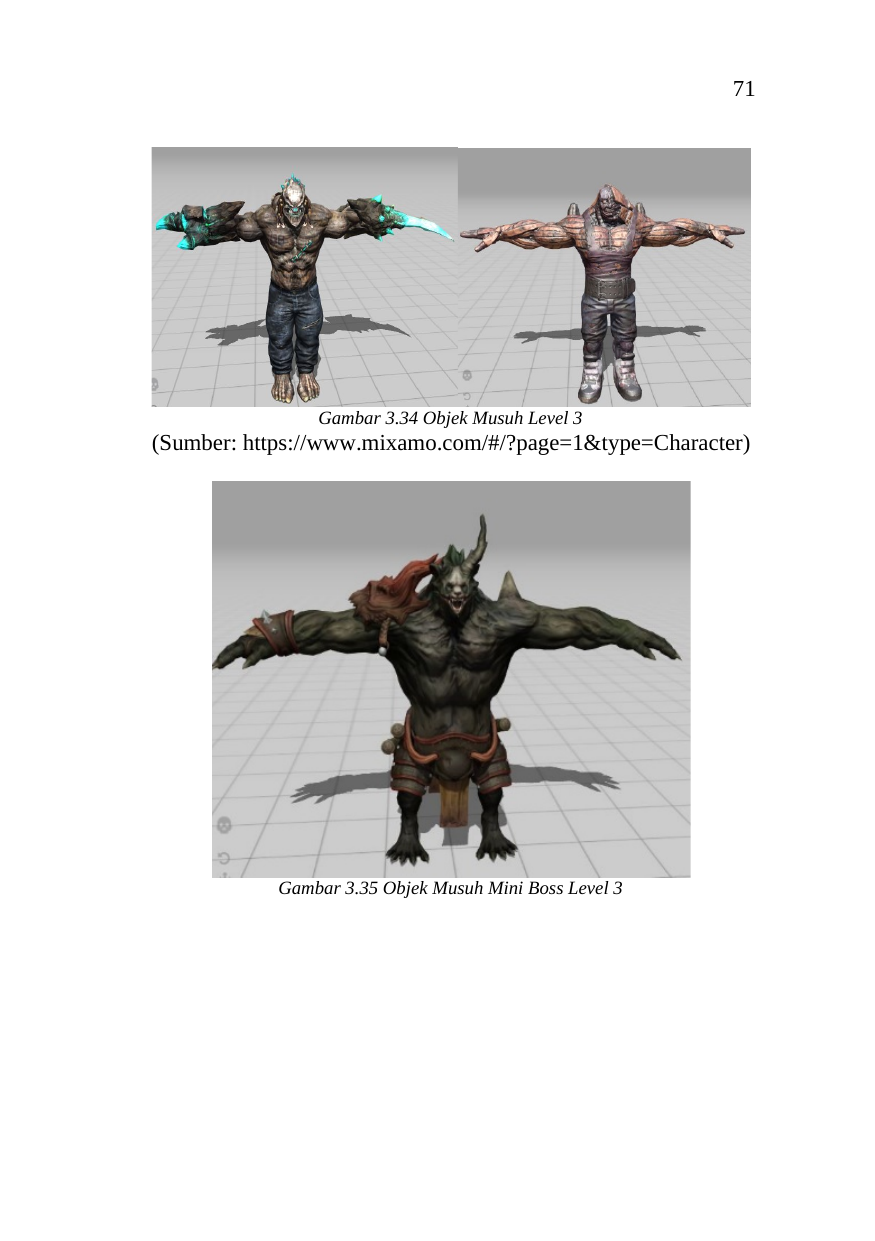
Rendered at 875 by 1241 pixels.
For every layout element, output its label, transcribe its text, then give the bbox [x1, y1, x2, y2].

text Gambar 3.29 Objek Musuh Mini Boss Level 3 [147, 877, 756, 899]
text (Sumber: https://www.mixamo.com/#/?page=1&type=Character) [147, 429, 756, 455]
text Gambar 3.28 Objek Musuh Level 3 [147, 407, 756, 429]
picture [212, 481, 691, 878]
picture [151, 147, 751, 407]
